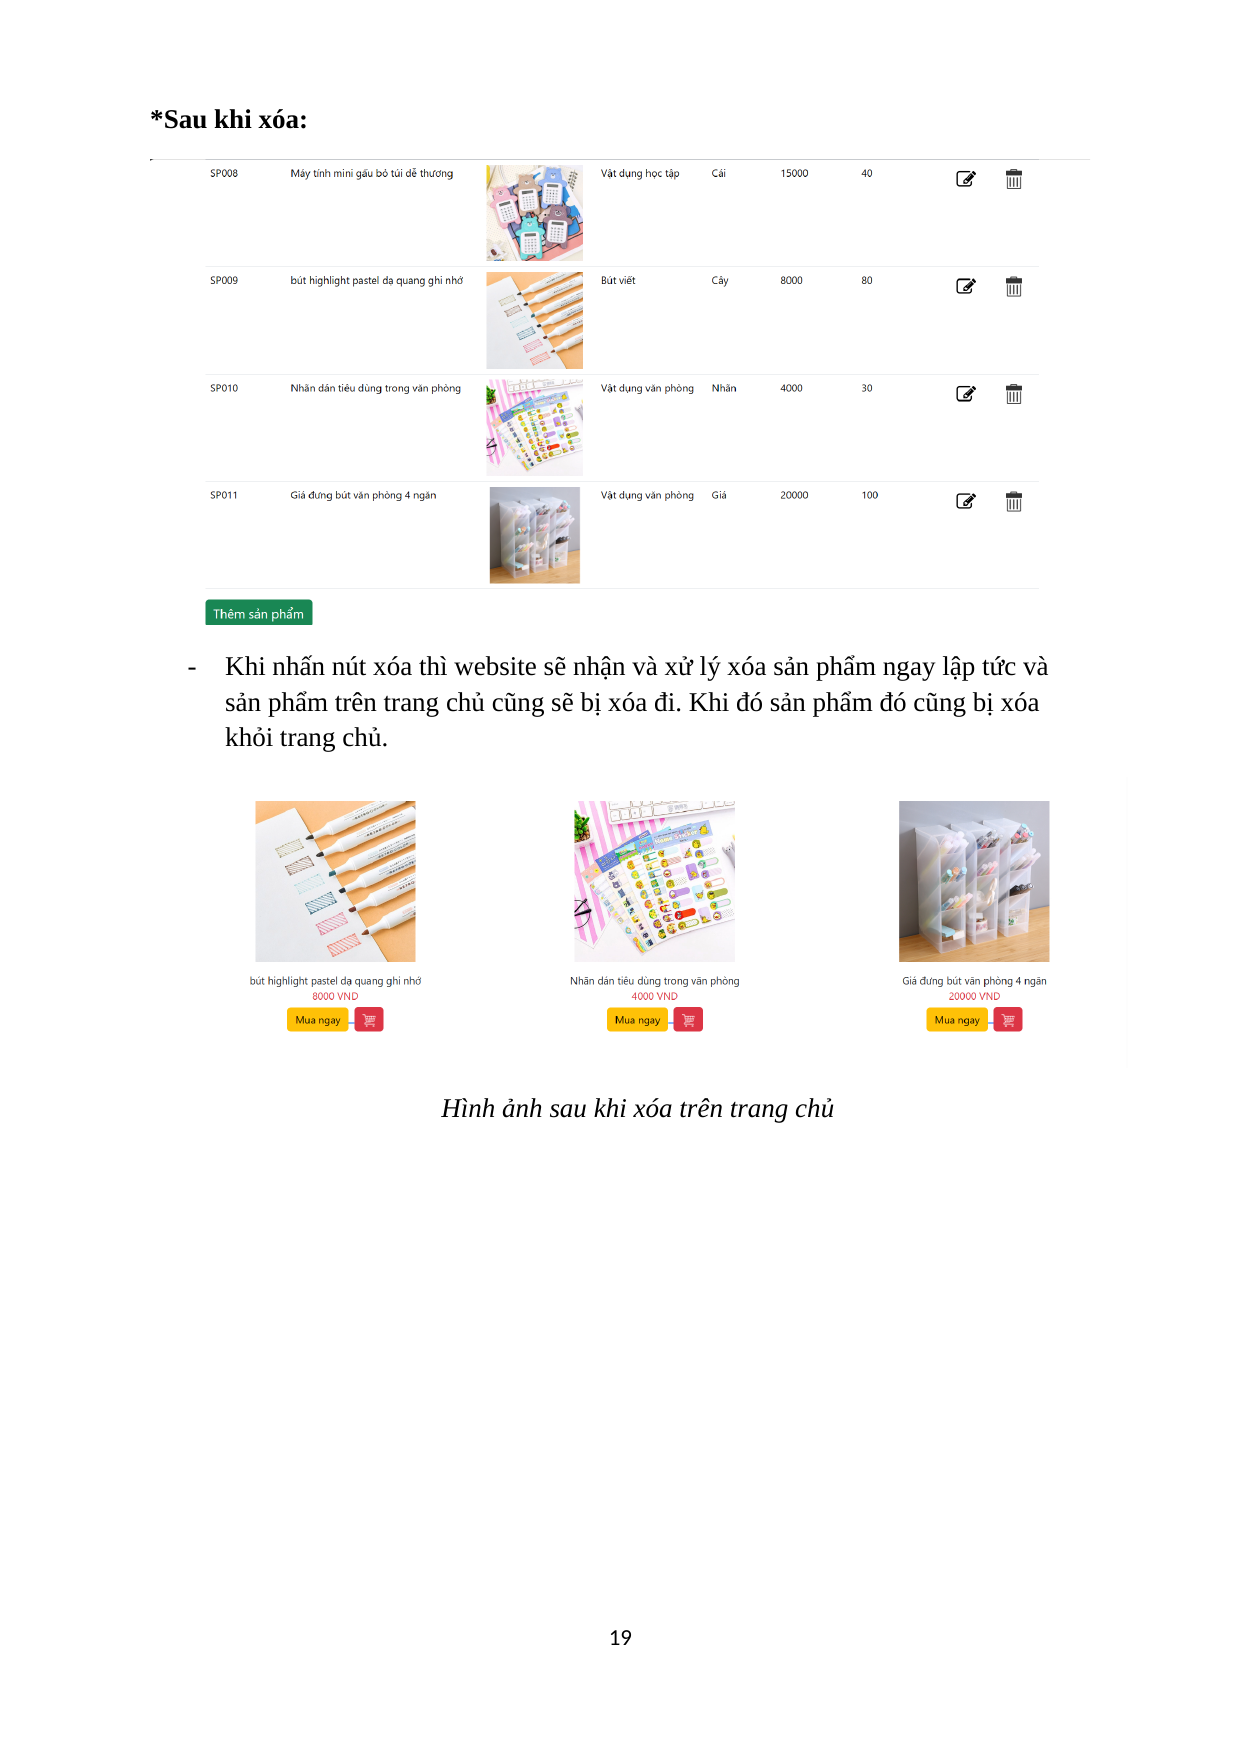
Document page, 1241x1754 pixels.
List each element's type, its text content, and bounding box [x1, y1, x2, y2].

picture [187, 777, 1128, 1068]
picture [150, 159, 1091, 625]
text Hình ảnh sau khi xóa trên trang chủ [187, 1092, 1090, 1123]
list Khi nhấn nút xóa thì website sẽ nhận và xử lý xóa sản phẩm ngay lập tức và sản phẩm trên trang chủ cũng sẽ bị xóa đi. Khi đó sản phẩm đó cũng bị xóa khỏi trang chủ. [187, 650, 1090, 752]
text *Sau khi xóa: [150, 103, 1090, 134]
